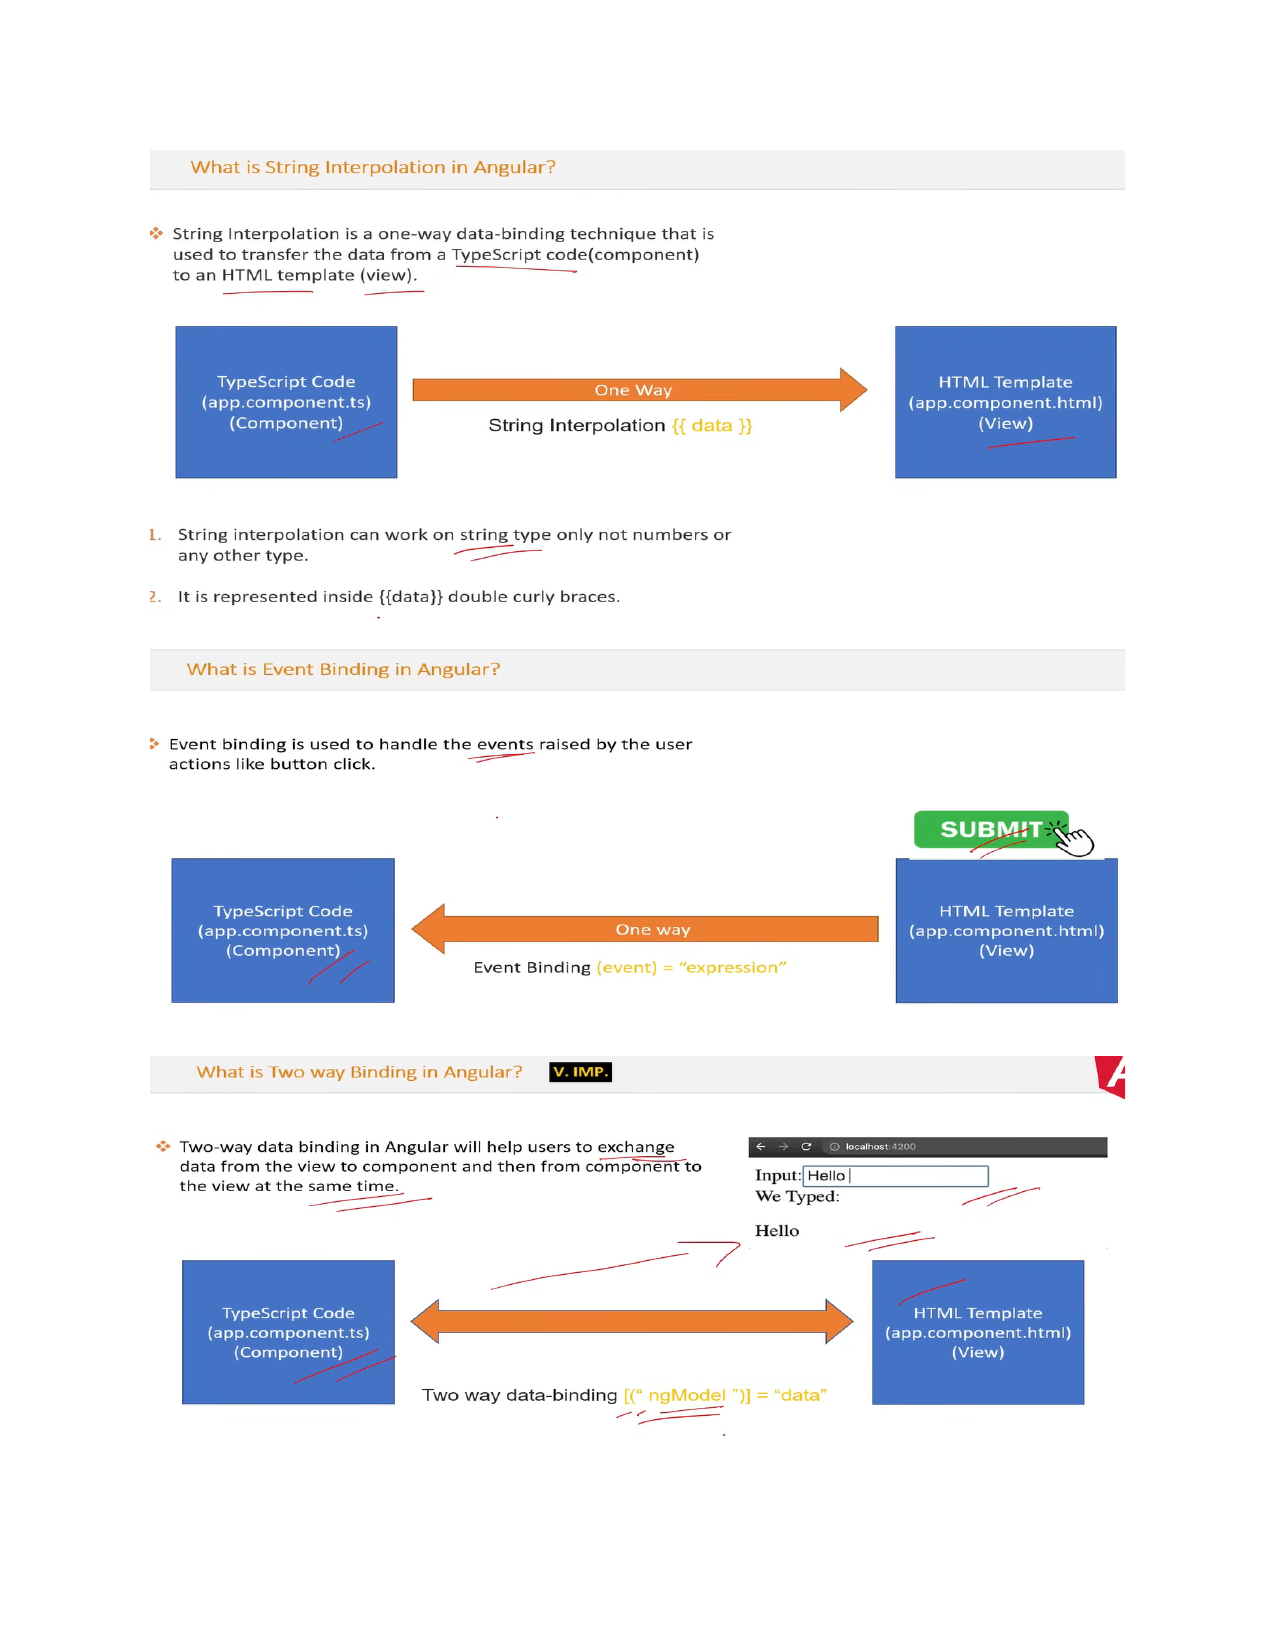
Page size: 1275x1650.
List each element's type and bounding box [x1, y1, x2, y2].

picture [150, 150, 1125, 627]
picture [150, 645, 1125, 1038]
picture [150, 1056, 1125, 1447]
